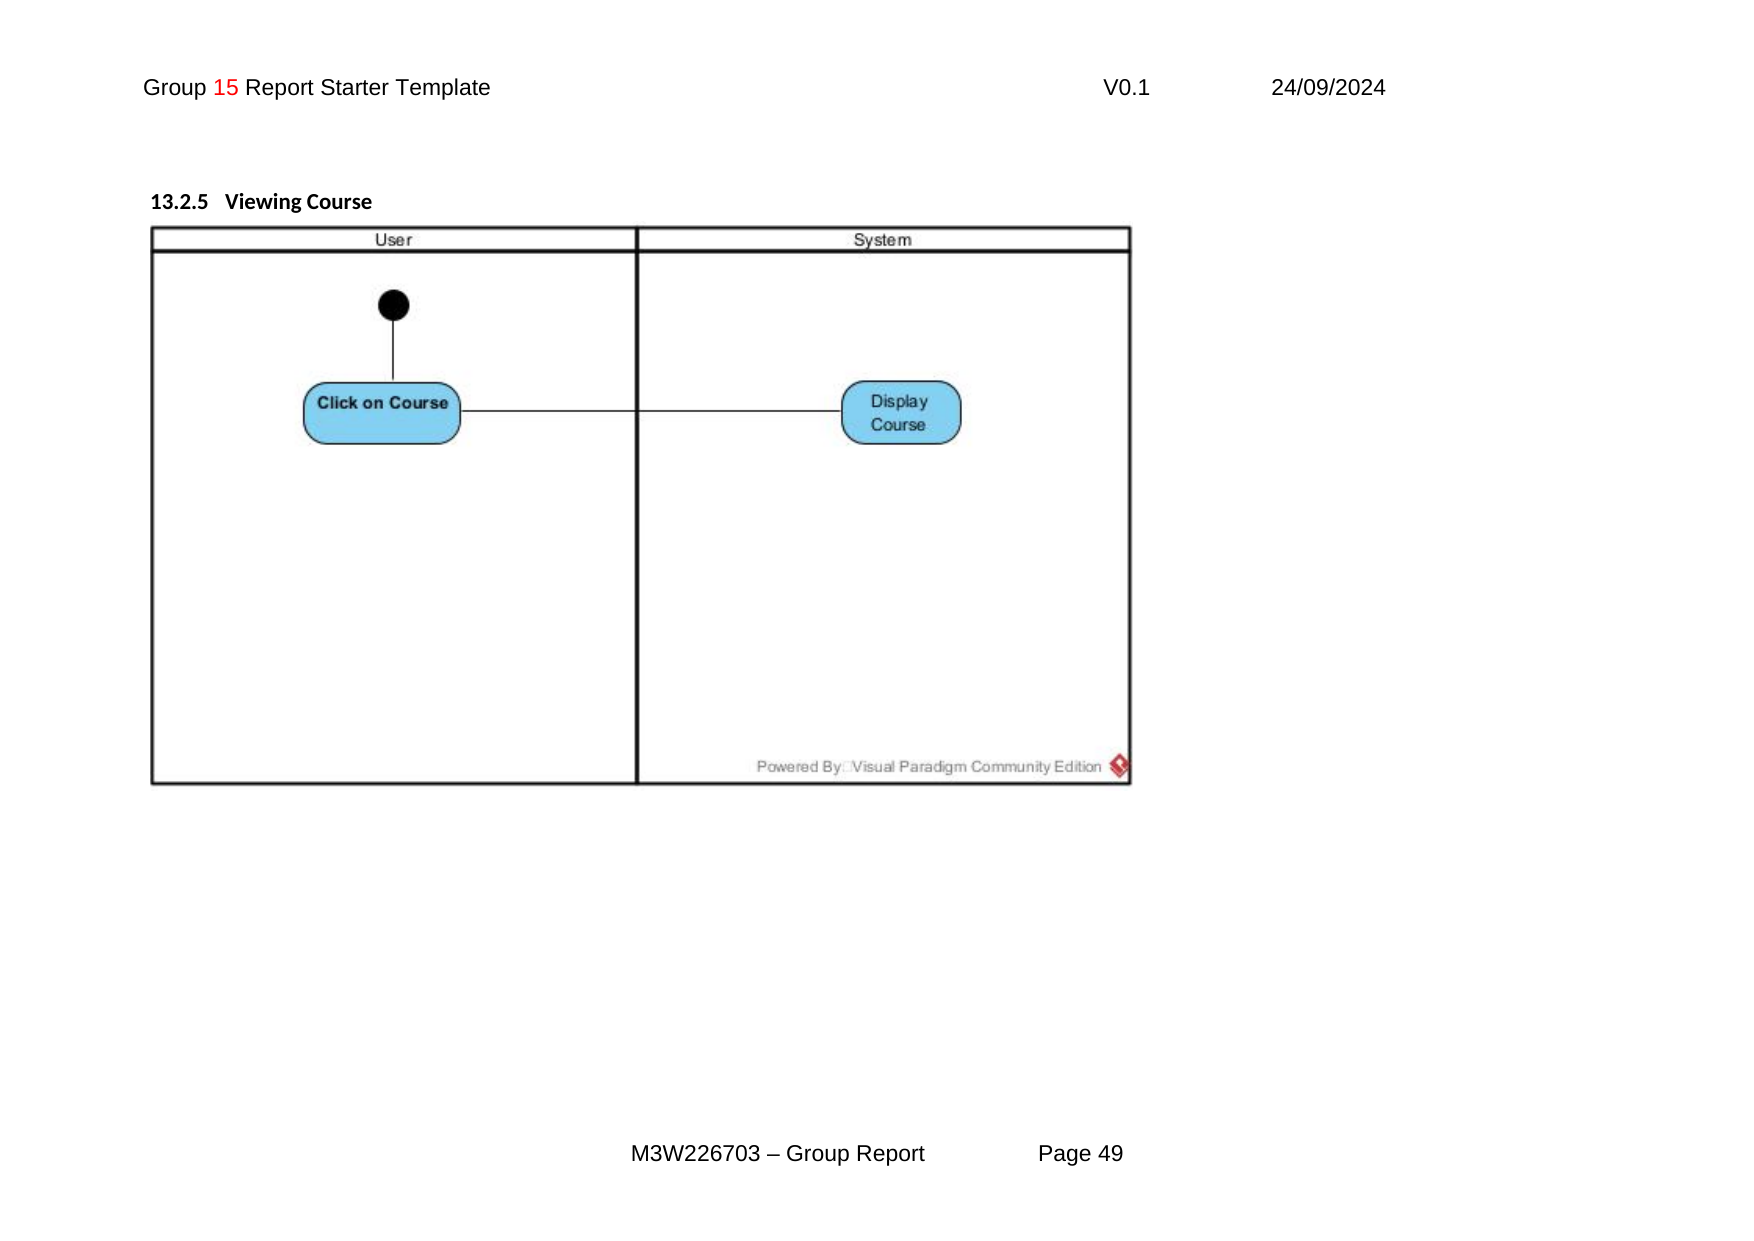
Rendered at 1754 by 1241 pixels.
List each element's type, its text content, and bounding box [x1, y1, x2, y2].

subtitle Viewing Course [150, 187, 1604, 216]
picture [150, 221, 1133, 791]
